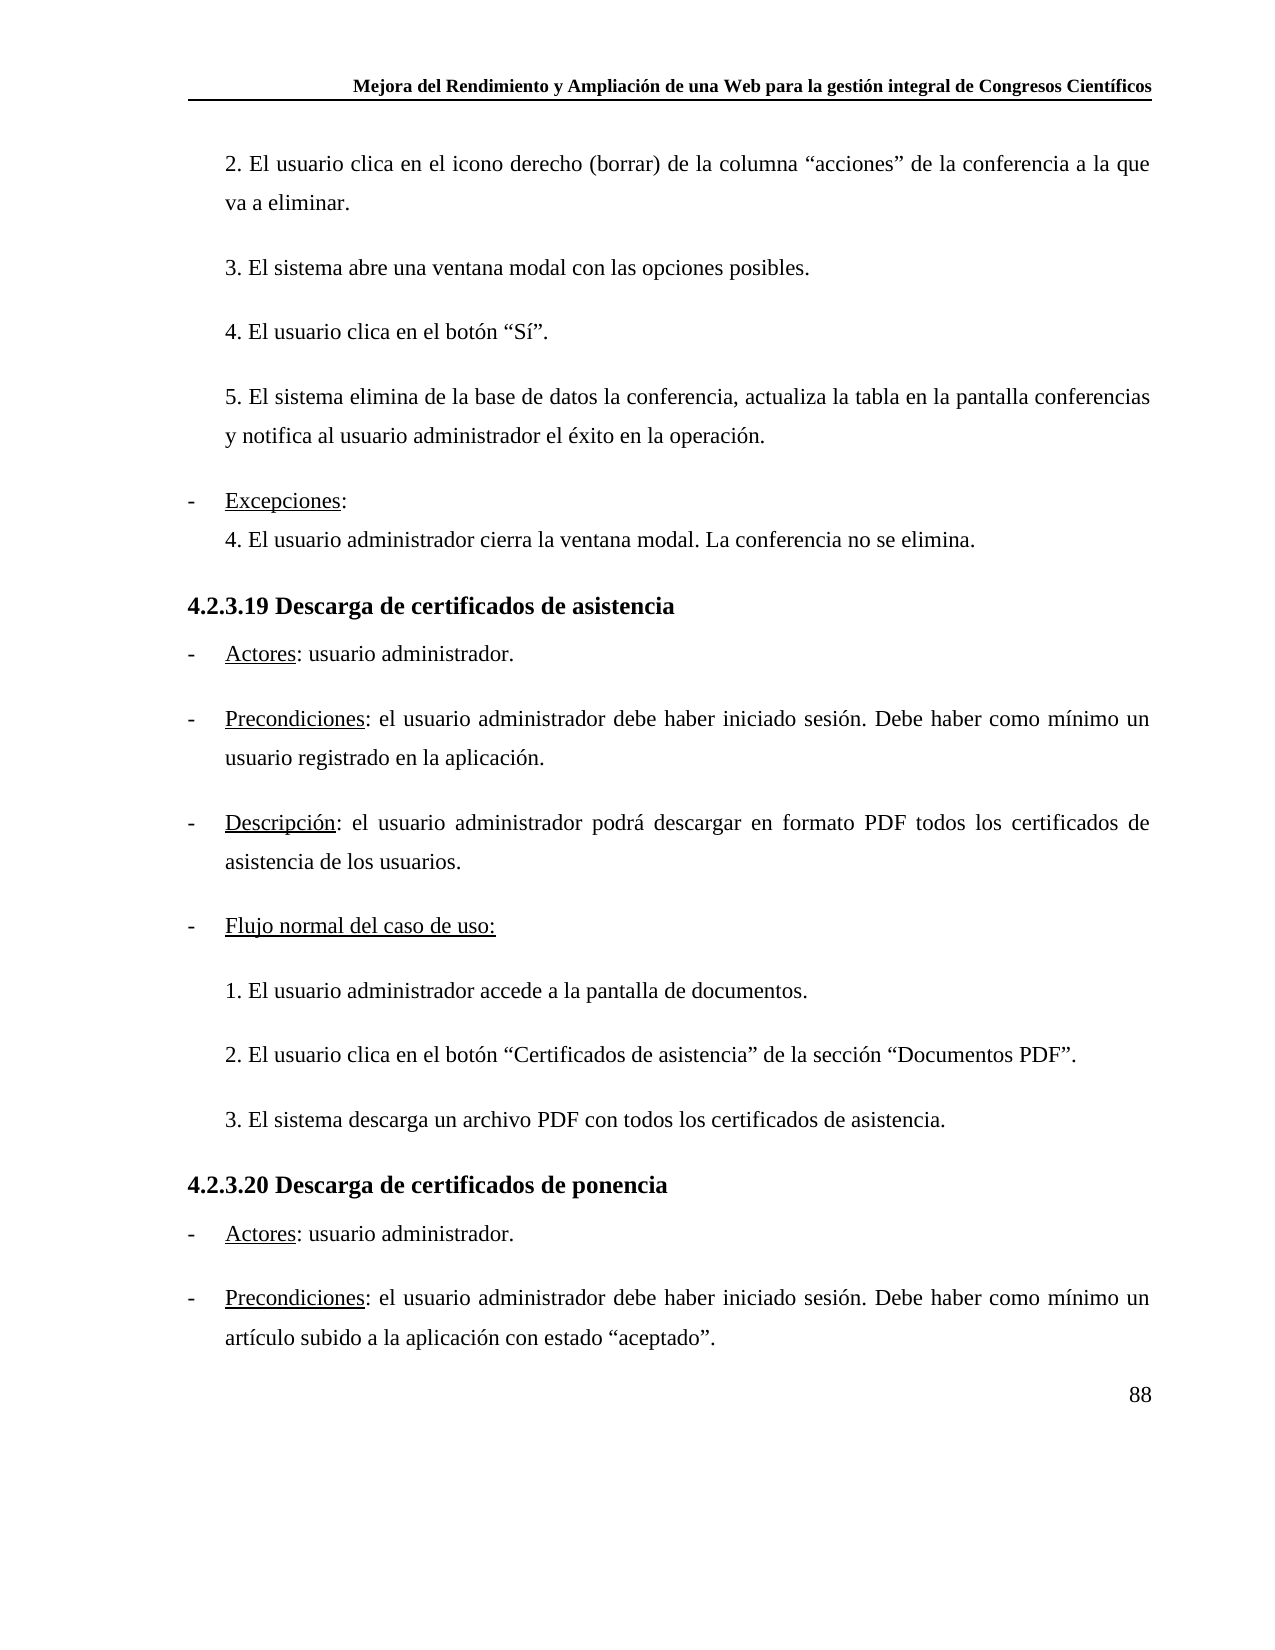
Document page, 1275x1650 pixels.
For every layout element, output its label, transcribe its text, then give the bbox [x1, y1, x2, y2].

list Precondiciones: el usuario administrador debe haber iniciado sesión. Debe haber como mínimo un usuario registrado en la aplicación. [187, 705, 1152, 771]
list Precondiciones: el usuario administrador debe haber iniciado sesión. Debe haber como mínimo un artículo subido a la aplicación con estado “aceptado”. [187, 1284, 1152, 1350]
text 4. El usuario clica en el botón “Sí”. [225, 318, 1152, 345]
list Excepciones: 4. El usuario administrador cierra la ventana modal. La conferencia no se elimina. [187, 487, 1152, 553]
list Actores: usuario administrador. [187, 1220, 1152, 1246]
text 3. El sistema descarga un archivo PDF con todos los certificados de asistencia. [225, 1106, 1152, 1132]
subtitle 4.2.3.20 Descarga de certificados de ponencia [187, 1171, 1152, 1199]
list Descripción: el usuario administrador podrá descargar en formato PDF todos los certificados de asistencia de los usuarios. [187, 809, 1152, 874]
text 3. El sistema abre una ventana modal con las opciones posibles. [225, 254, 1152, 280]
list Flujo normal del caso de uso: [187, 913, 1152, 939]
text 1. El usuario administrador accede a la pantalla de documentos. [225, 977, 1152, 1003]
subtitle 4.2.3.19 Descarga de certificados de asistencia [187, 591, 1152, 619]
text 5. El sistema elimina de la base de datos la conferencia, actualiza la tabla en la pantalla conferencias y notifica al usuario administrador el éxito en la operación. [225, 383, 1152, 449]
list Actores: usuario administrador. [187, 640, 1152, 667]
text 2. El usuario clica en el icono derecho (borrar) de la columna “acciones” de la conferencia a la que va a eliminar. [225, 150, 1152, 216]
text 2. El usuario clica en el botón “Certificados de asistencia” de la sección “Documentos PDF”. [225, 1042, 1152, 1068]
